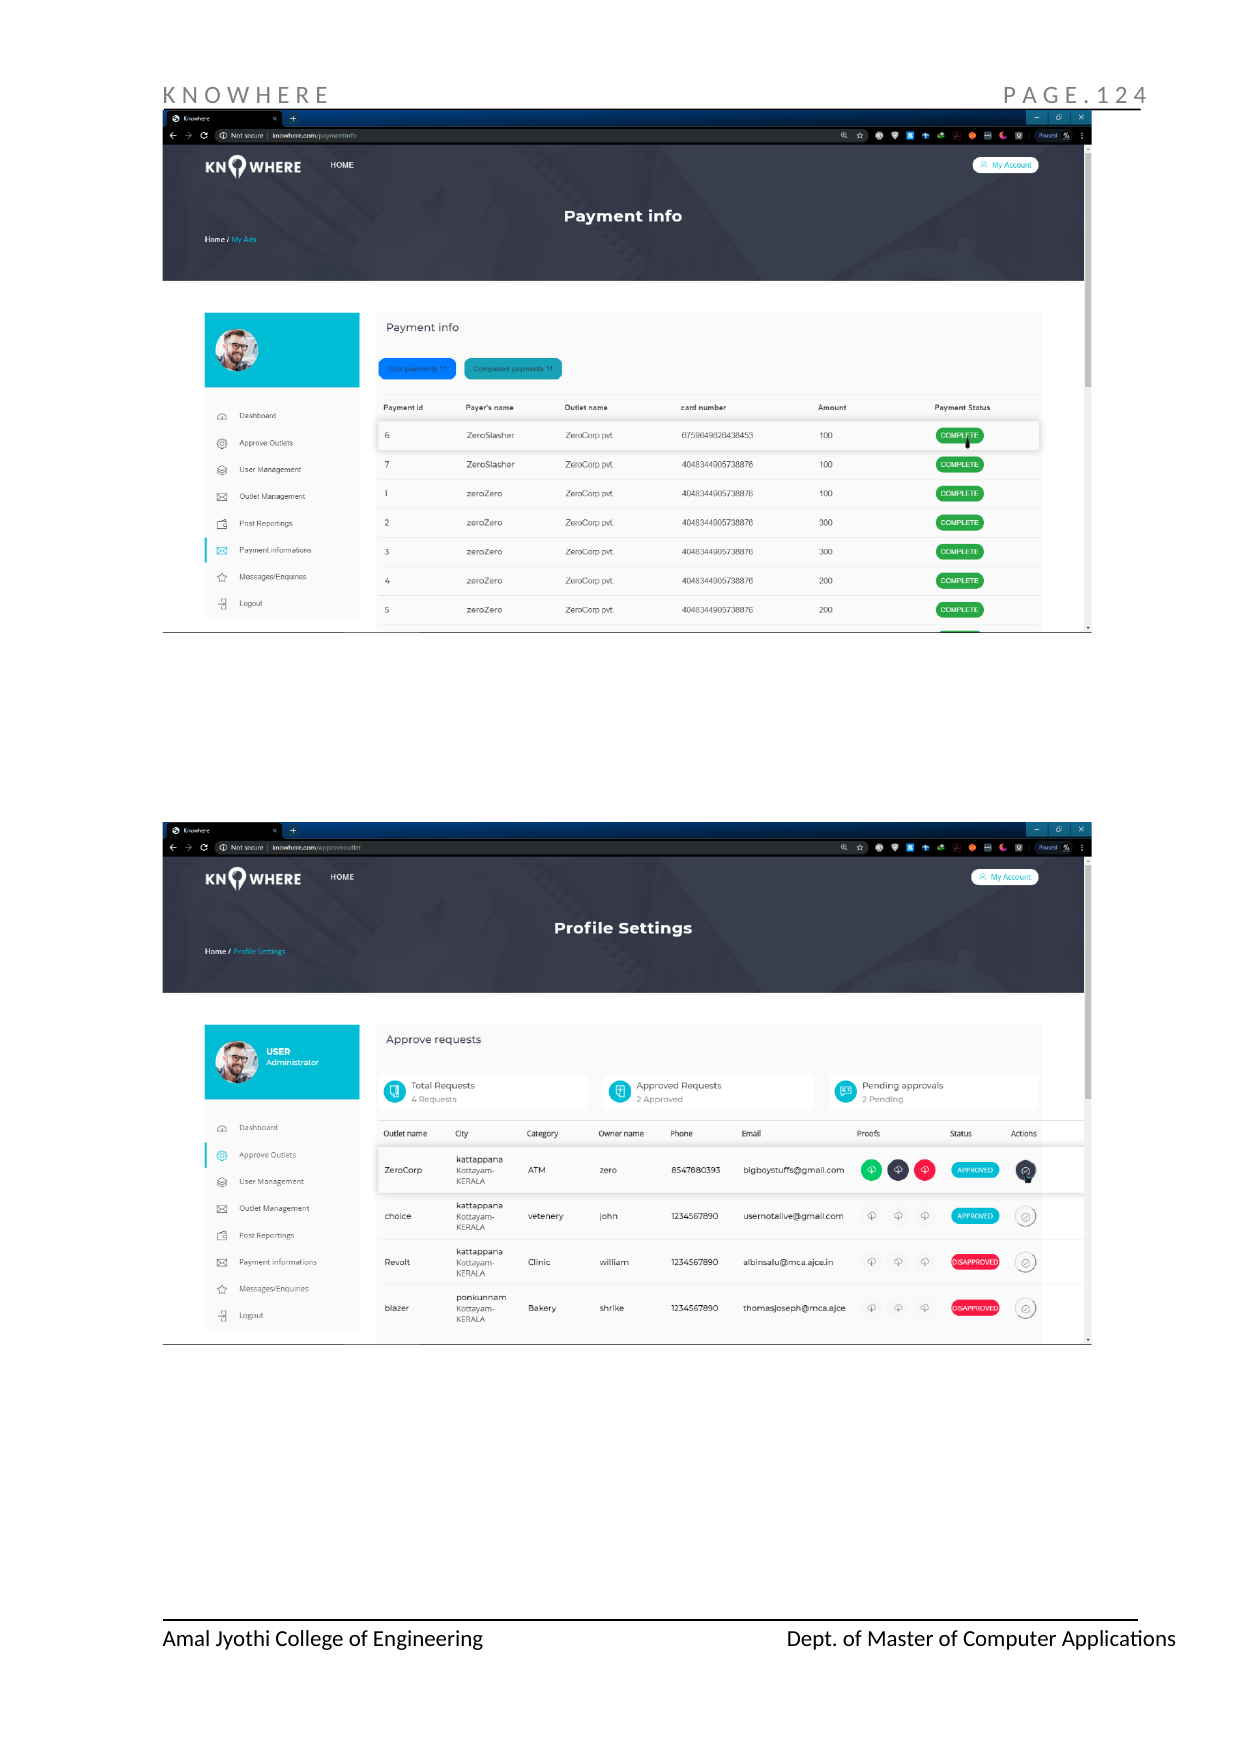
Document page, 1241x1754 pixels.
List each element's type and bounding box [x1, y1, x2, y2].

picture [162, 110, 1092, 633]
picture [162, 822, 1092, 1345]
